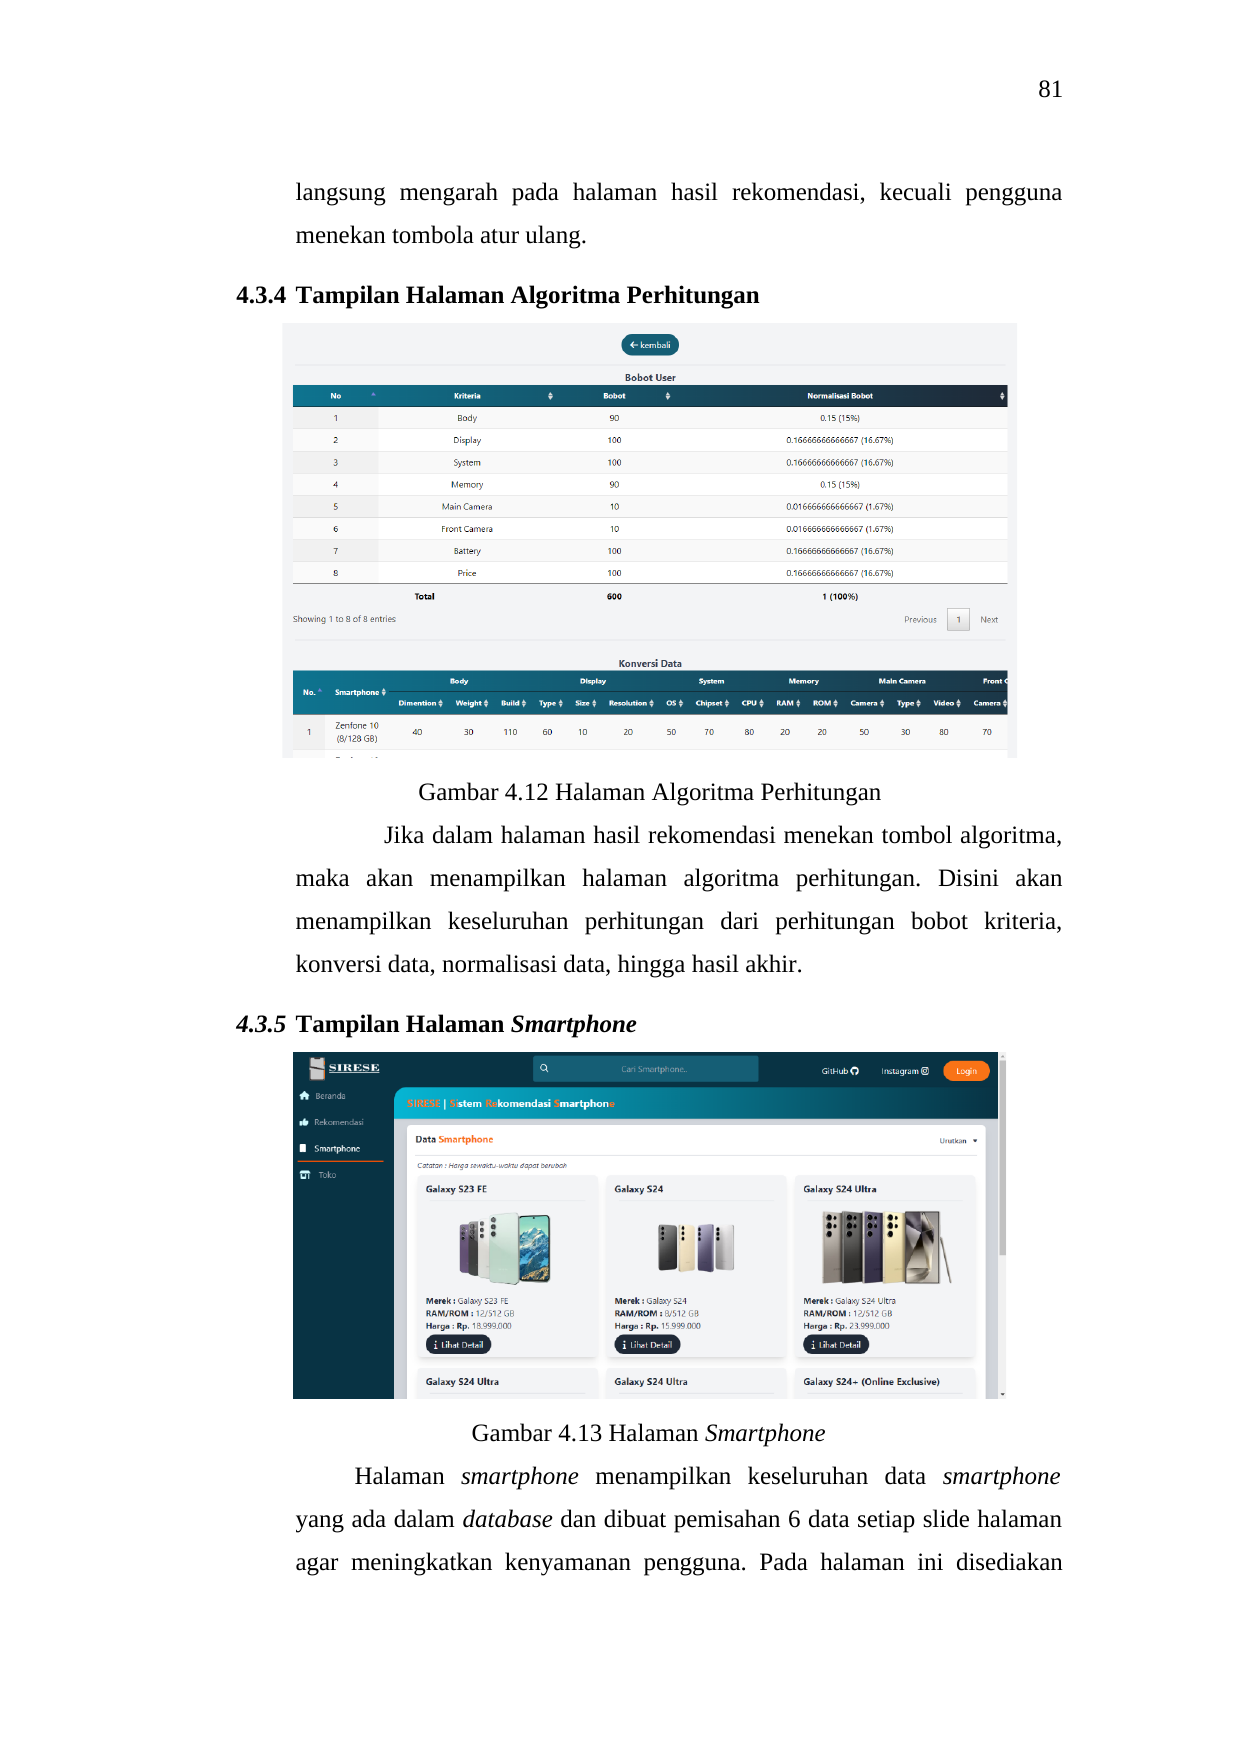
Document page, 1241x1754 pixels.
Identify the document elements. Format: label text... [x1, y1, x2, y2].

text Gambar 4.12 Halaman Algoritma Perhitungan [236, 777, 1063, 805]
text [295, 1461, 1063, 1576]
picture [293, 1052, 1007, 1399]
text Gambar 4.13 Halaman Smartphone [236, 1418, 1063, 1446]
subtitle Tampilan Halaman Smartphone [236, 1009, 1063, 1038]
text Jika dalam halaman hasil rekomendasi menekan tombol algoritma, maka akan menampilkan halaman algoritma perhitungan. Disini akan menampilkan keseluruhan perhitungan dari perhitungan bobot kriteria, konversi data, normalisasi data, hingga hasil akhir. [295, 820, 1063, 978]
picture [282, 323, 1018, 758]
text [295, 177, 1063, 249]
subtitle Tampilan Halaman Algoritma Perhitungan [236, 280, 1063, 309]
